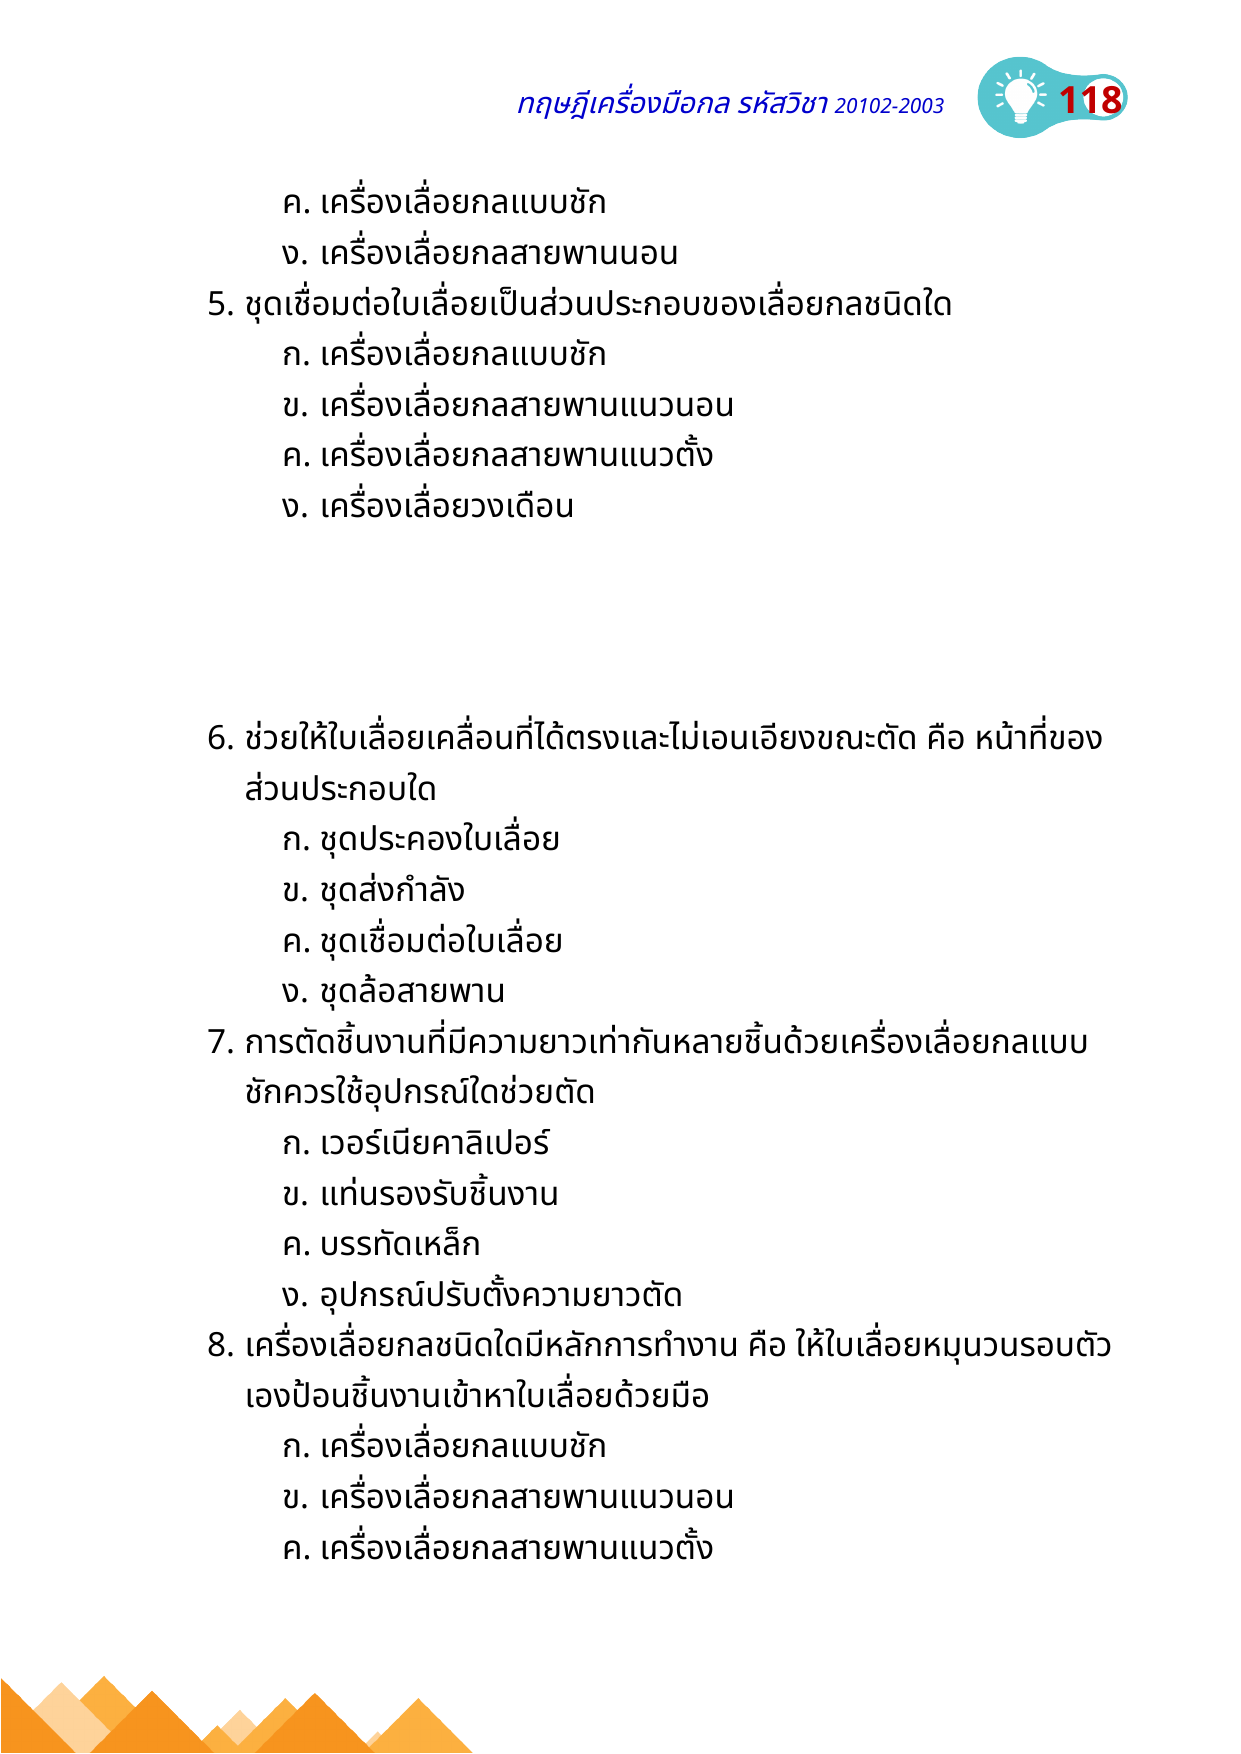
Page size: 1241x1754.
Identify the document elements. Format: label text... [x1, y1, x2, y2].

list เครื่องเลื่อยกลแบบชัก [282, 1422, 1122, 1473]
list ชุดประคองใบเลื่อย [282, 815, 1122, 866]
list อุปกรณ์ปรับตั้งความยาวตัด [282, 1271, 1122, 1321]
list เครื่องเลื่อยกลสายพานแนวตั้ง [282, 1523, 1122, 1574]
list ชุดส่งกำลัง [282, 866, 1122, 916]
list เครื่องเลื่อยกลสายพานแนวนอน [282, 1473, 1122, 1523]
list ชุดเชื่อมต่อใบเลื่อย [282, 916, 1122, 967]
list แท่นรองรับชิ้นงาน [282, 1169, 1122, 1220]
list เครื่องเลื่อยวงเดือน [282, 482, 1122, 532]
list เครื่องเลื่อยกลแบบชัก [282, 330, 1122, 381]
list ชุดเชื่อมต่อใบเลื่อยเป็นส่วนประกอบของเลื่อยกลชนิดใด [207, 279, 1122, 330]
list เครื่องเลื่อยกลสายพานแนวตั้ง [282, 431, 1122, 482]
list เครื่องเลื่อยกลสายพานแนวนอน [282, 381, 1122, 431]
list เครื่องเลื่อยกลสายพานนอน [282, 229, 1122, 279]
list เครื่องเลื่อยกลชนิดใดมีหลักการทำงาน คือ ให้ใบเลื่อยหมุนวนรอบตัวเองป้อนชิ้นงานเข้าหาใบเลื่อยด้วยมือ [207, 1321, 1122, 1422]
list เวอร์เนียคาลิเปอร์ [282, 1119, 1122, 1169]
list การตัดชิ้นงานที่มีความยาวเท่ากันหลายชิ้นด้วยเครื่องเลื่อยกลแบบชักควรใช้อุปกรณ์ใดช่วยตัด [207, 1018, 1122, 1119]
picture [1, 1555, 1239, 1753]
list เครื่องเลื่อยกลแบบชัก [282, 178, 1122, 229]
list ช่วยให้ใบเลื่อยเคลื่อนที่ได้ตรงและไม่เอนเอียงขณะตัด คือ หน้าที่ของส่วนประกอบใด [207, 714, 1122, 815]
list บรรทัดเหล็ก [282, 1220, 1122, 1271]
list ชุดล้อสายพาน [282, 967, 1122, 1018]
picture [247, 24, 1163, 145]
